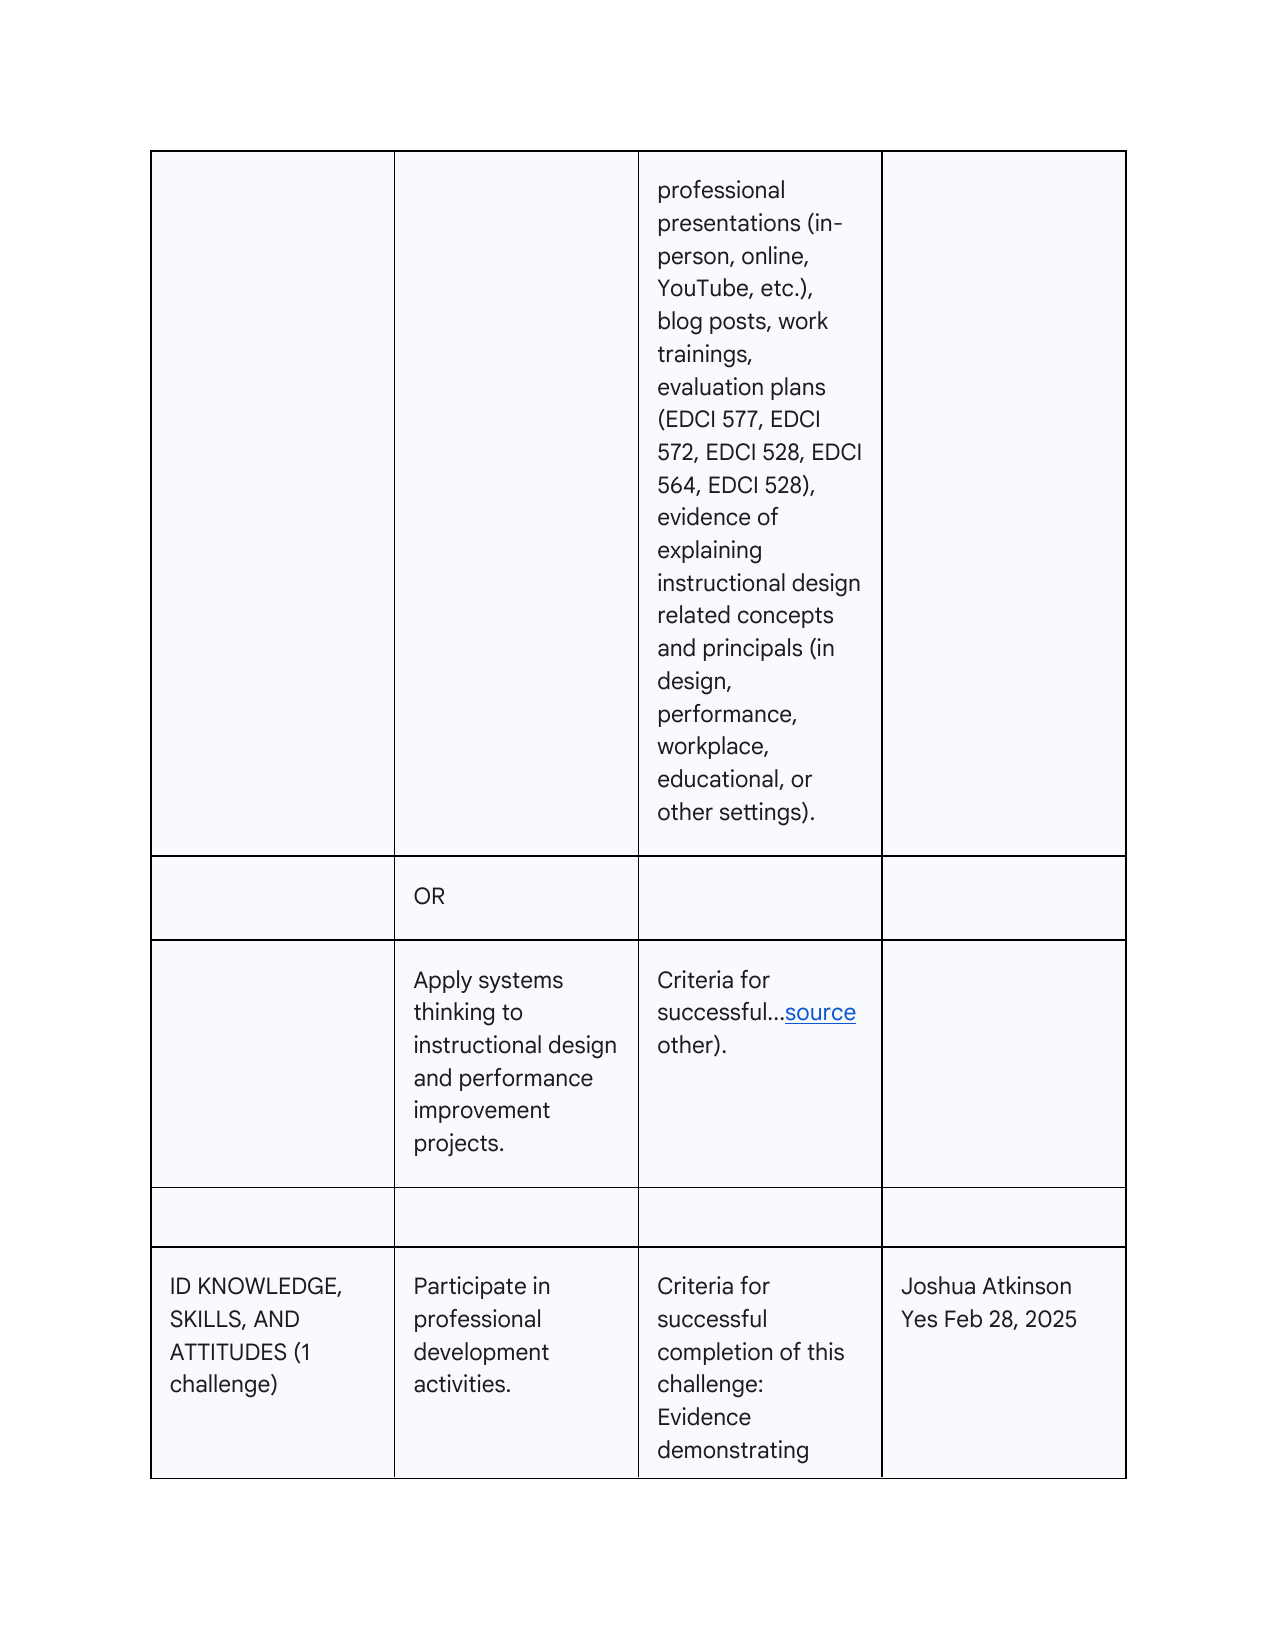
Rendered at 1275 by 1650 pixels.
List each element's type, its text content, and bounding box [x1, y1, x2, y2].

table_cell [395, 1248, 638, 1477]
table_cell [883, 941, 1125, 1187]
table_cell [395, 152, 638, 855]
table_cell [639, 152, 881, 855]
table_cell [152, 1188, 394, 1246]
table_cell [395, 1188, 638, 1246]
table_cell OR [395, 857, 638, 939]
table_cell [883, 857, 1125, 939]
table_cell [152, 1248, 394, 1477]
table_cell [639, 857, 881, 939]
table_cell [883, 1188, 1125, 1246]
table_cell [152, 857, 394, 939]
table_cell Apply systems thinking to instructional design and performance improvement projects. [395, 941, 638, 1187]
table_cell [883, 1248, 1125, 1477]
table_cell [639, 1248, 881, 1477]
table_cell [883, 152, 1125, 855]
table_cell [152, 152, 394, 855]
table_cell [639, 1188, 881, 1246]
table_cell Criteria for successful...source other). [639, 941, 881, 1187]
table_cell [152, 941, 394, 1187]
